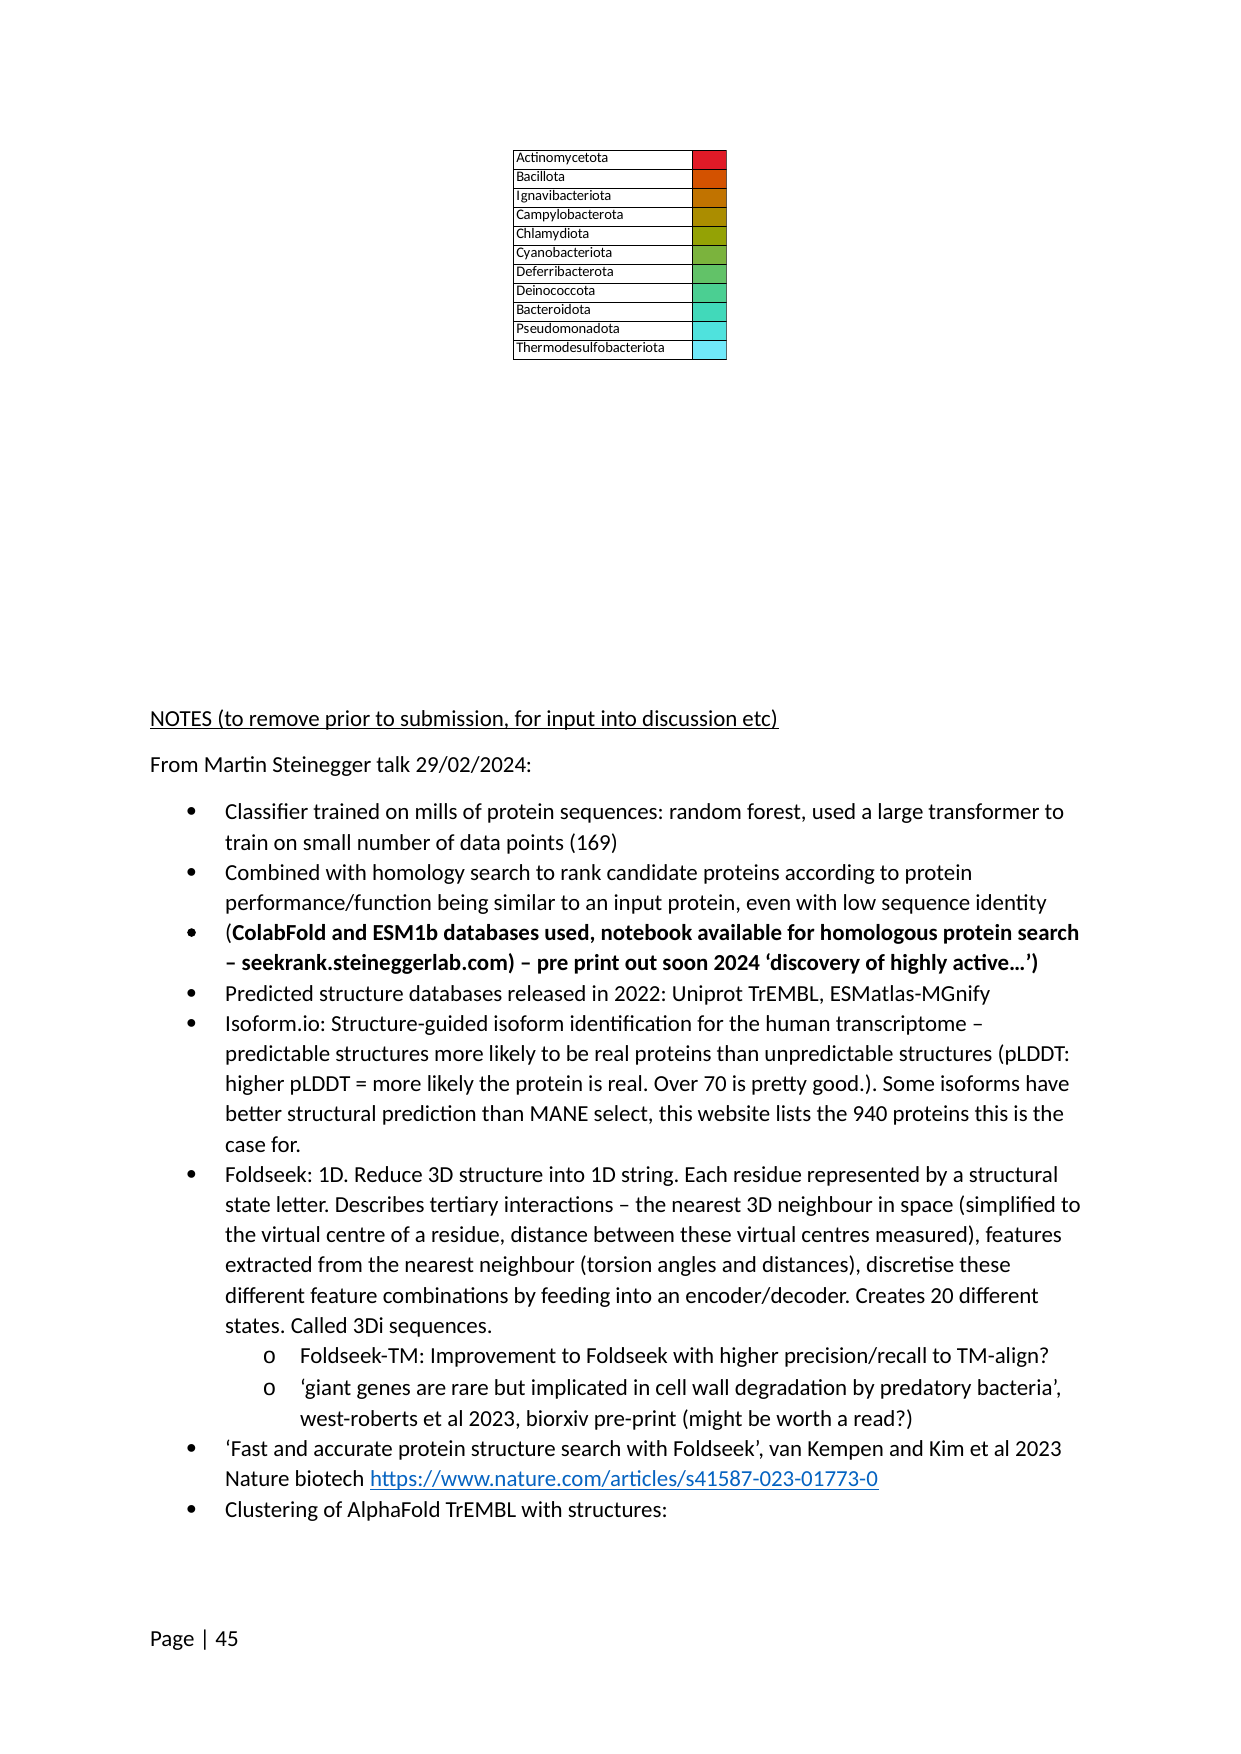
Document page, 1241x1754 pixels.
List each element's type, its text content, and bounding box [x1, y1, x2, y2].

list Foldseek-TM: Improvement to Foldseek with higher precision/recall to TM-align? [262, 1341, 1090, 1370]
list (ColabFold and ESM1b databases used, notebook available for homologous protein search – seekrank.steineggerlab.com) – pre print out soon 2024 ‘discovery of highly active…’) [187, 918, 1090, 977]
list Foldseek: 1D. Reduce 3D structure into 1D string. Each residue represented by a structural state letter. Describes tertiary interactions – the nearest 3D neighbour in space (simplified to the virtual centre of a residue, distance between these virtual centres measured), features extracted from the nearest neighbour (torsion angles and distances), discretise these different feature combinations by feeding into an encoder/decoder. Creates 20 different states. Called 3Di sequences. [187, 1160, 1090, 1339]
text NOTES (to remove prior to submission, for input into discussion etc) [150, 704, 1090, 732]
list Combined with homology search to rank candidate proteins according to protein performance/function being similar to an input protein, even with low sequence identity [187, 858, 1090, 916]
list Isoform.io: Structure-guided isoform identification for the human transcriptome – predictable structures more likely to be real proteins than unpredictable structures (pLDDT: higher pLDDT = more likely the protein is real. Over 70 is pretty good.). Some isoforms have better structural prediction than MANE select, this website lists the 940 proteins this is the case for. [187, 1009, 1090, 1158]
list ‘Fast and accurate protein structure search with Foldseek’, van Kempen and Kim et al 2023 Nature biotech https://www.nature.com/articles/s41587-023-01773-0 [187, 1434, 1090, 1492]
list Classifier trained on mills of protein sequences: random forest, used a large transformer to train on small number of data points (169) [187, 797, 1090, 856]
list Predicted structure databases released in 2022: Uniprot TrEMBL, ESMatlas-MGnify [187, 979, 1090, 1007]
list Clustering of AlphaFold TrEMBL with structures: [187, 1495, 1090, 1523]
list ‘giant genes are rare but implicated in cell wall degradation by predatory bacteria’, west-roberts et al 2023, biorxiv pre-print (might be worth a read?) [262, 1373, 1090, 1432]
text From Martin Steinegger talk 29/02/2024: [150, 751, 1090, 779]
